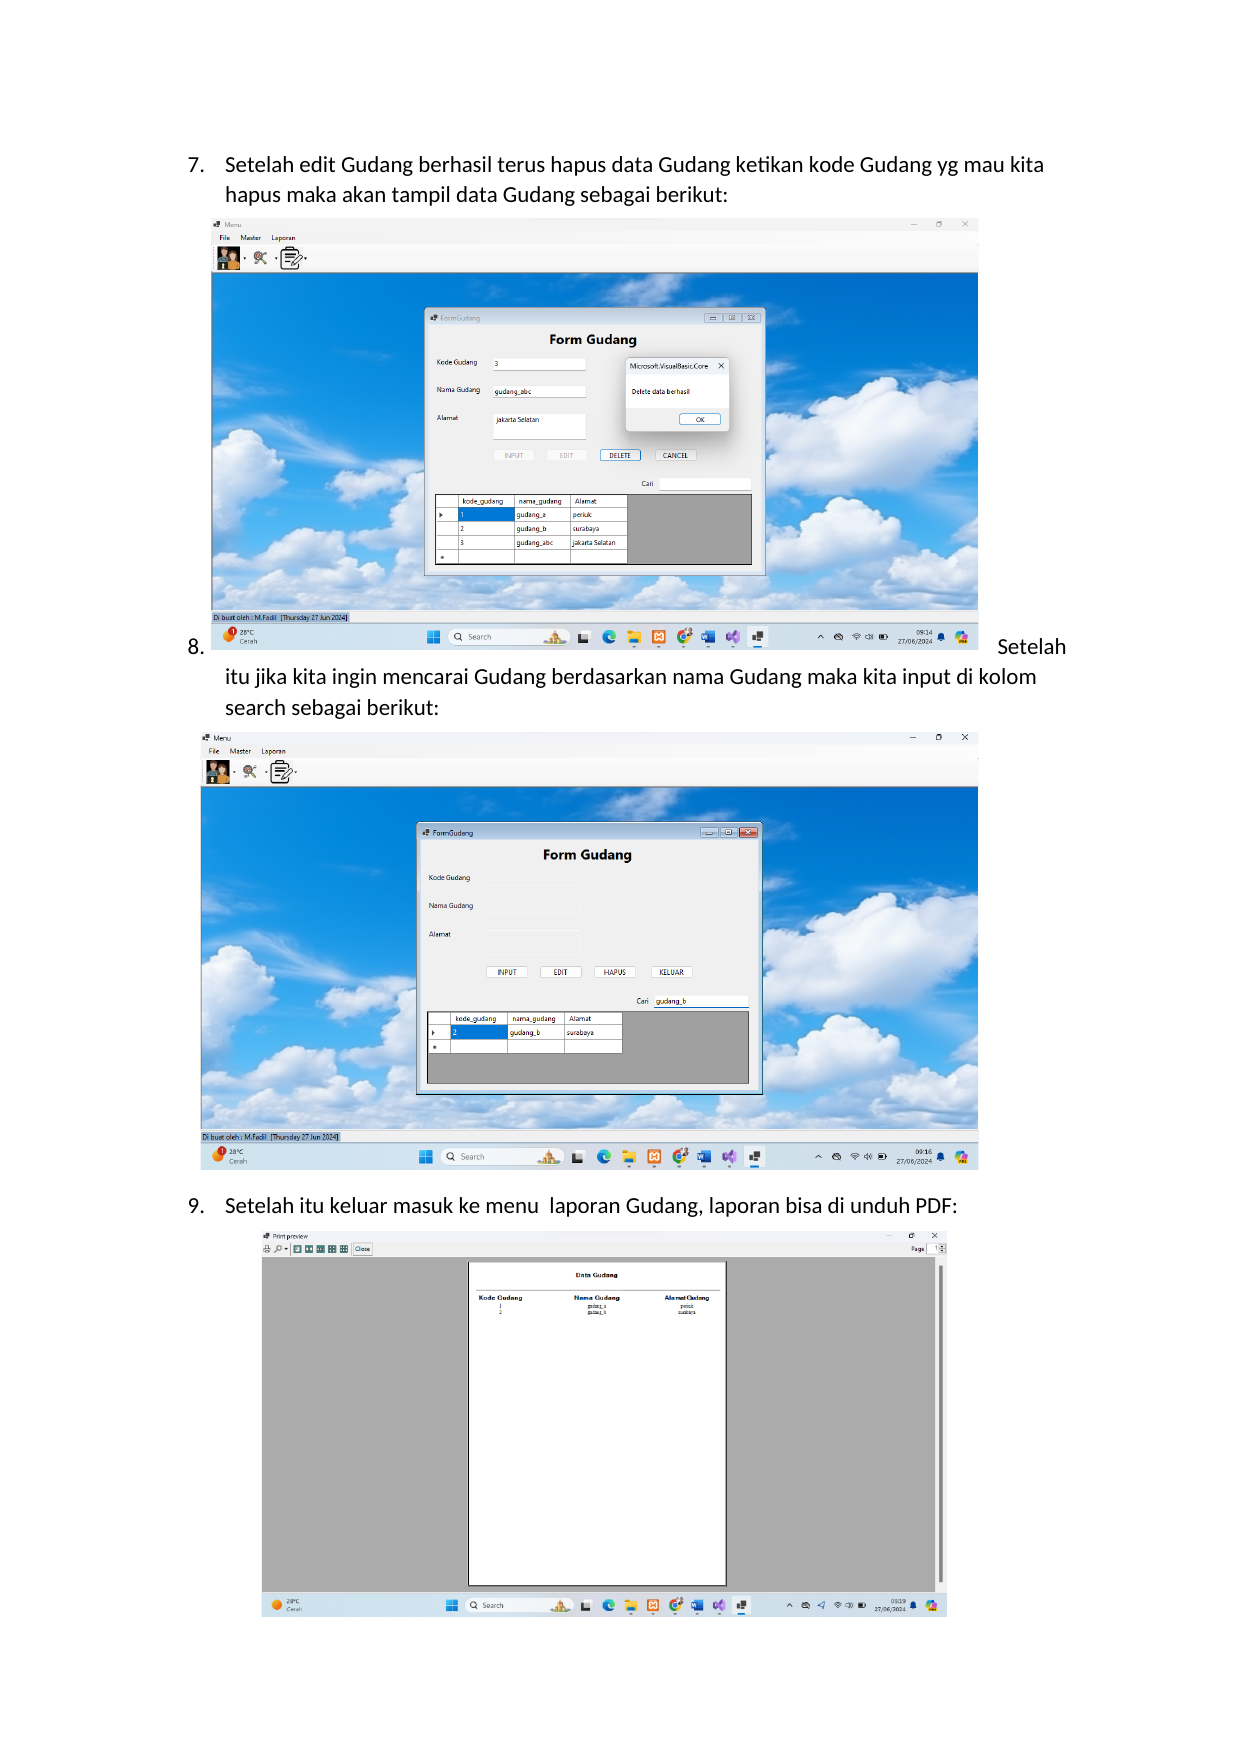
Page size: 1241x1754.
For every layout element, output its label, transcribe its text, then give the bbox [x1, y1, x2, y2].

picture [261, 1231, 947, 1617]
list Setelah edit Gudang berhasil terus hapus data Gudang ketikan kode Gudang yg mau kita hapus maka akan tampil data Gudang sebagai berikut: [187, 150, 1090, 208]
picture [200, 732, 979, 1170]
list Setelah itu keluar masuk ke menu laporan Gudang, laporan bisa di unduh PDF: [187, 1192, 1090, 1220]
picture [211, 218, 979, 650]
list Setelah itu jika kita ingin mencarai Gudang berdasarkan nama Gudang maka kita input di kolom search sebagai berikut: [187, 632, 1090, 721]
